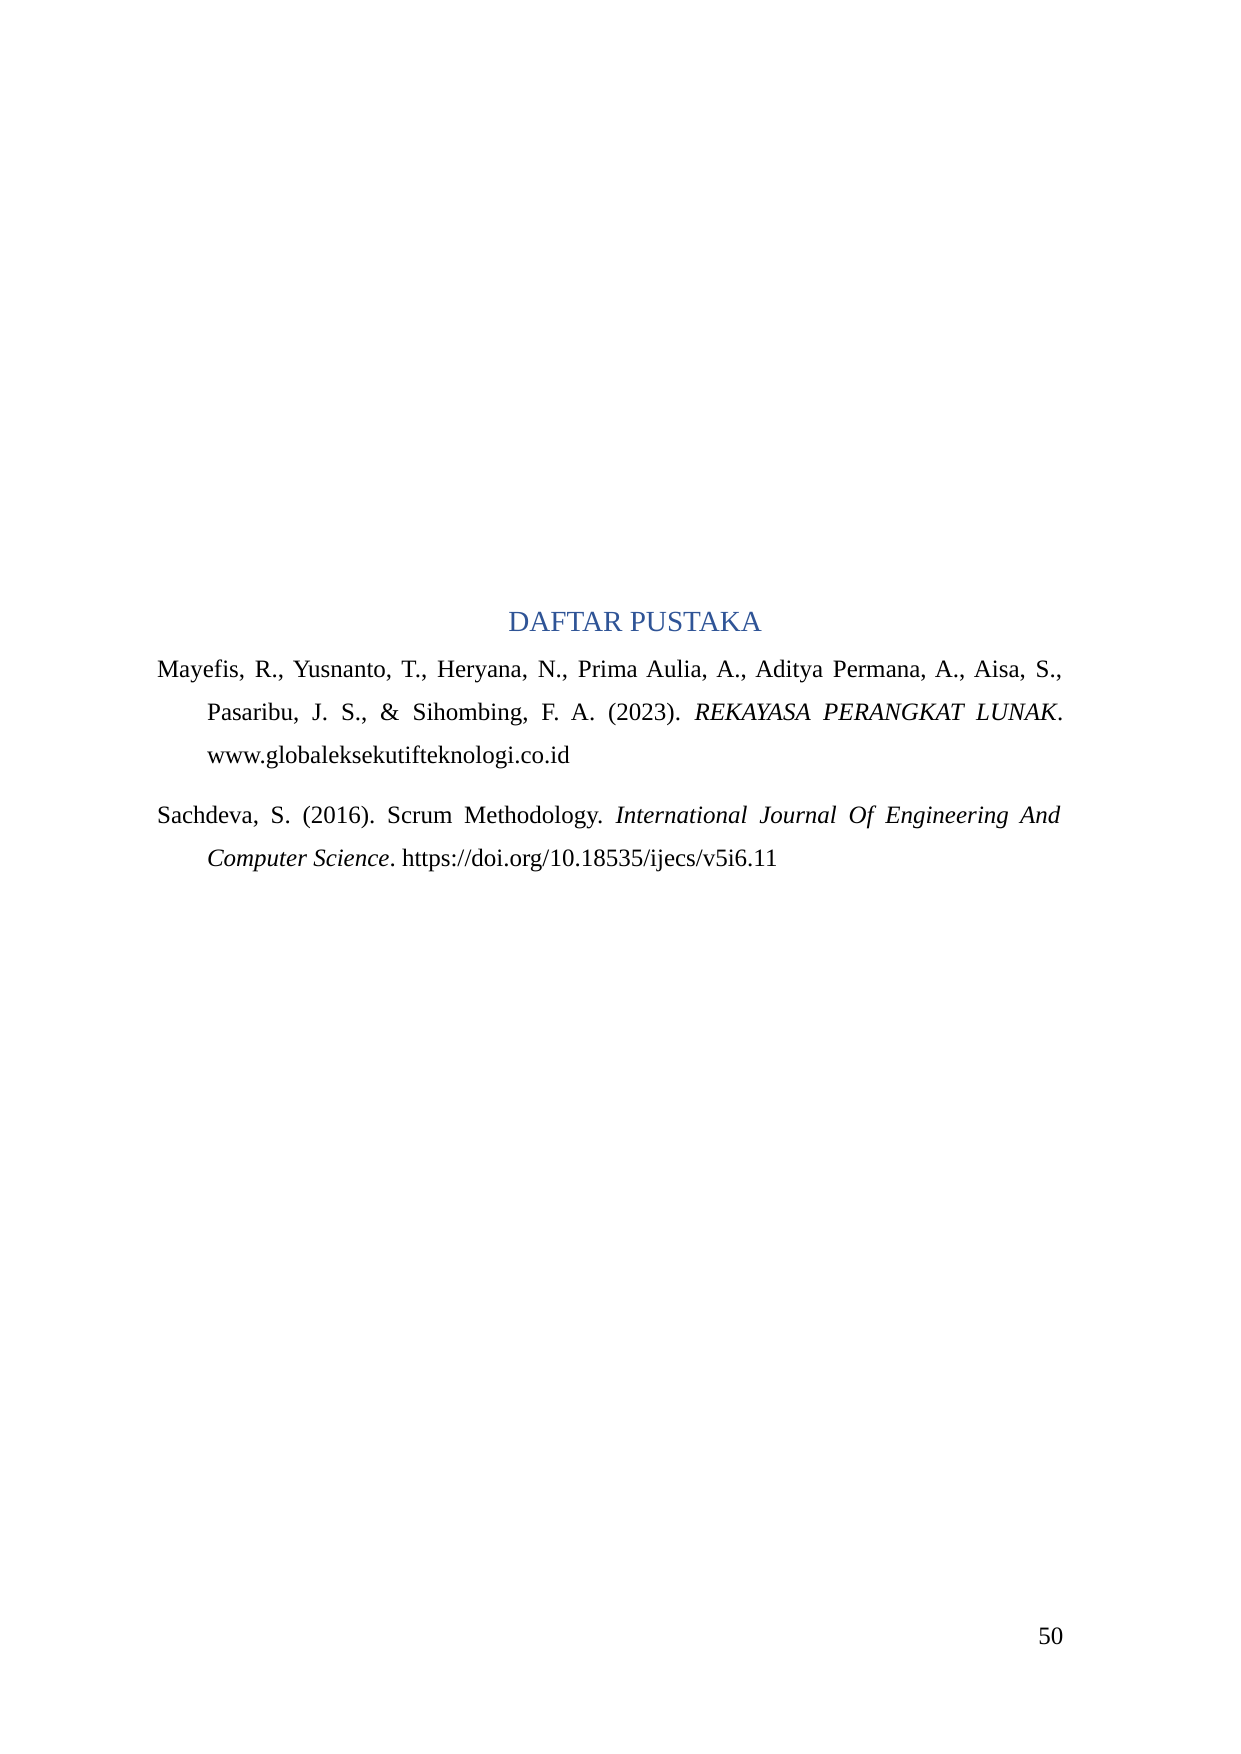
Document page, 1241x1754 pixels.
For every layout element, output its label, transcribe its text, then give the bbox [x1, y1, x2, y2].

subtitle DAFTAR PUSTAKA [207, 604, 1063, 638]
